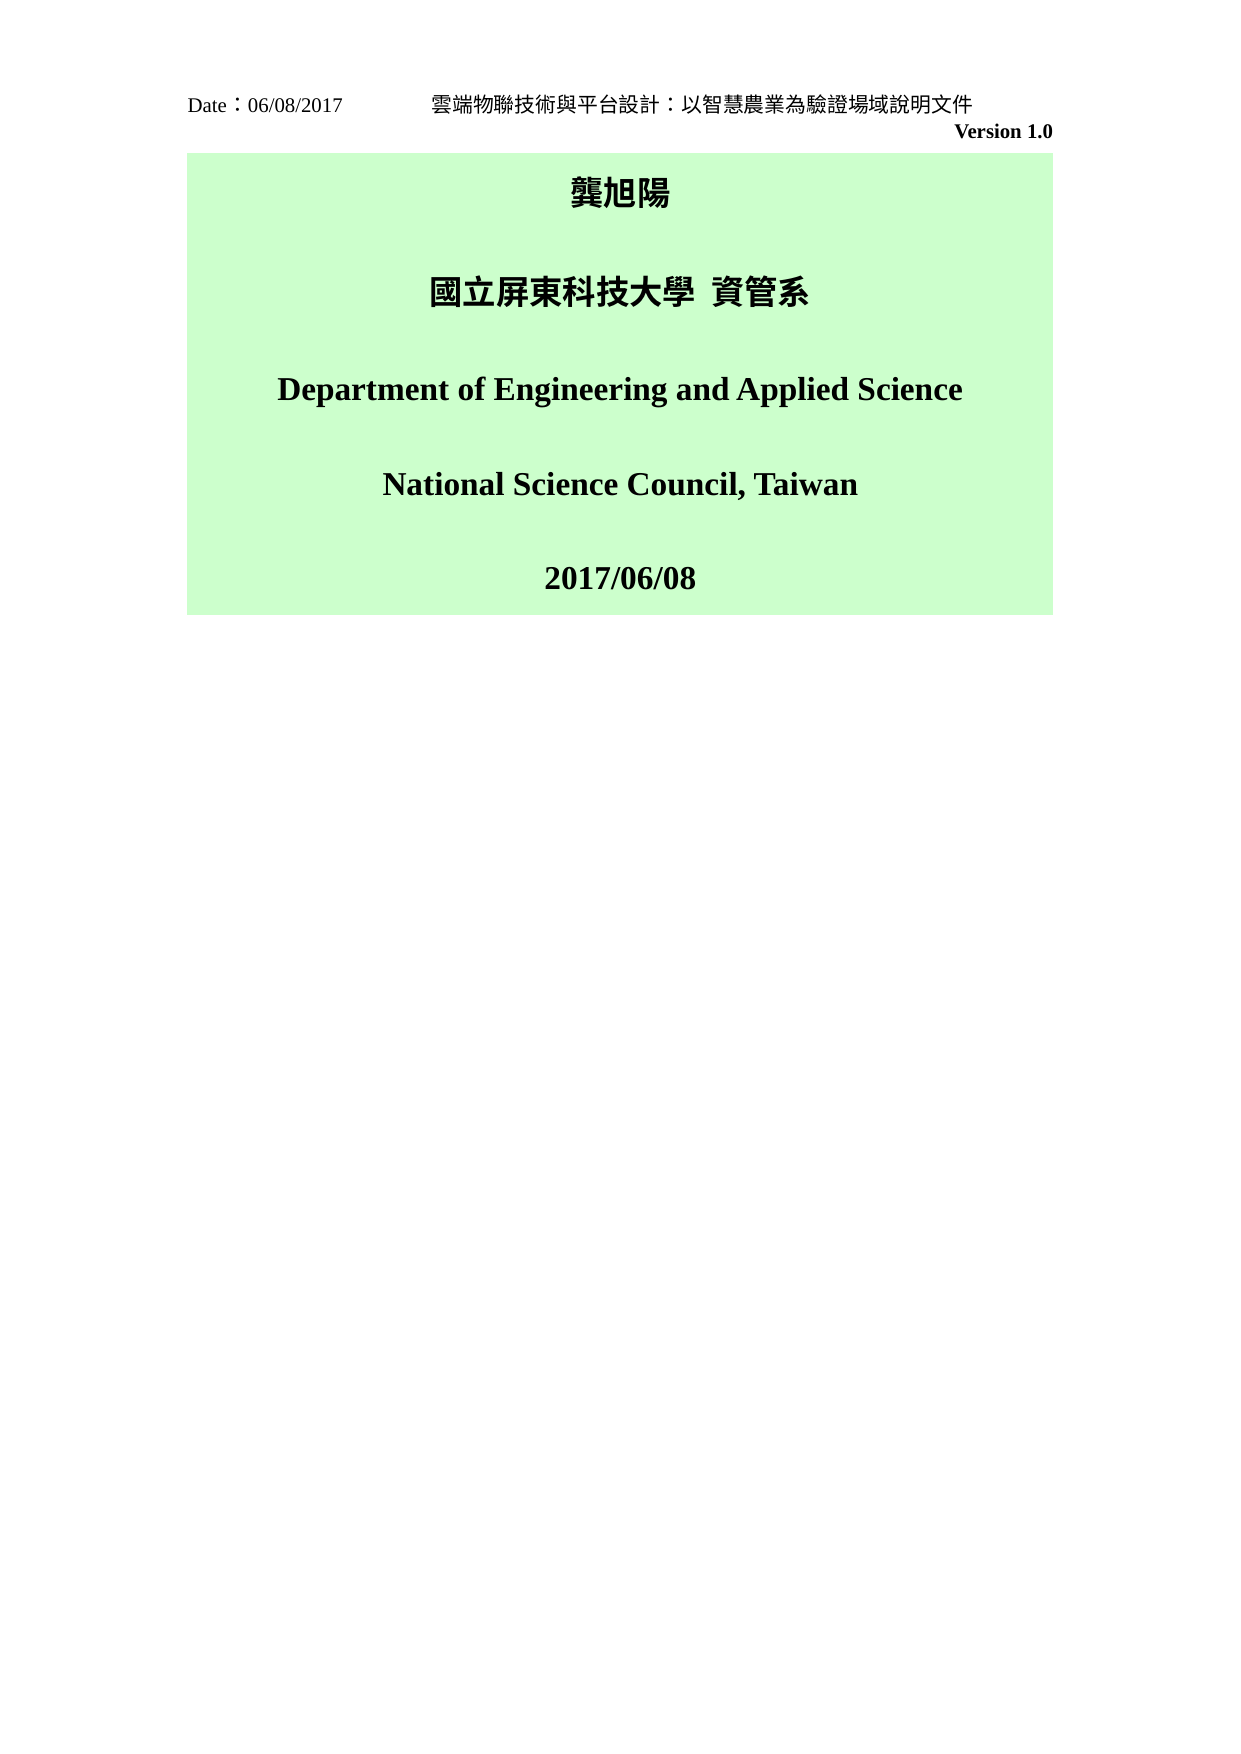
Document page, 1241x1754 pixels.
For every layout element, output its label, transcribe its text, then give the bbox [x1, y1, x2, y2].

text Department of Engineering and Applied Science [187, 351, 1053, 426]
text National Science Council, Taiwan [187, 446, 1053, 521]
text 龔旭陽 [187, 153, 1053, 228]
text 2017/06/08 [187, 540, 1053, 615]
text 國立屏東科技大學 資管系 [187, 252, 1053, 327]
